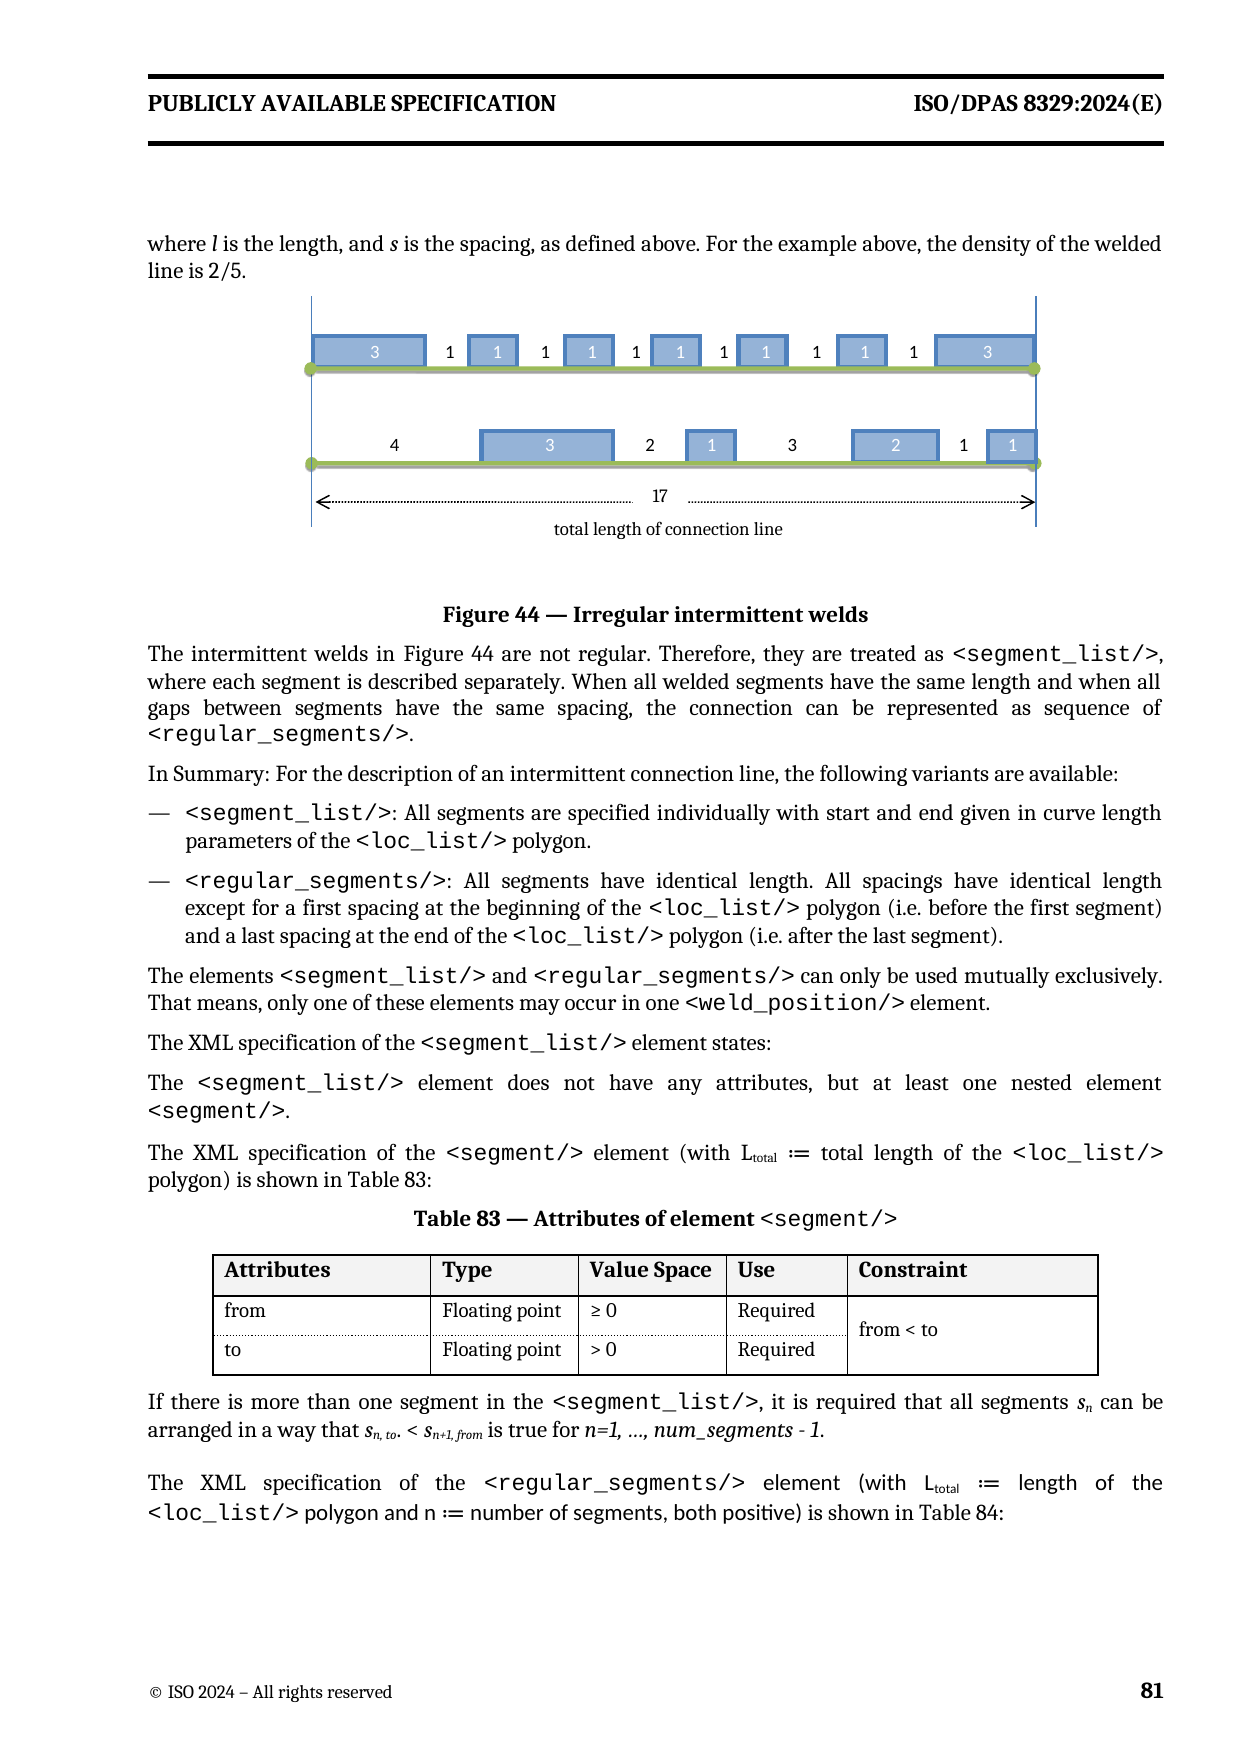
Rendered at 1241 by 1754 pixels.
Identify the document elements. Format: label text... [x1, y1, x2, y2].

text If there is more than one segment in the <segment_list/>, it is required that all segments sn can be arranged in a way that sn, to. < sn+1, from is true for n=1, …, num_segments - 1. [148, 1389, 1163, 1443]
text Figure 44 — Irregular intermittent welds [148, 602, 1163, 628]
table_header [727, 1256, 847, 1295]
text The intermittent welds in Figure 44 are not regular. Therefore, they are treated as <segment_list/>, where each segment is described separately. When all welded segments have the same length and when all gaps between segments have the same spacing, the connection can be represented as sequence of <regular_segments/>. [148, 641, 1163, 749]
text where l is the length, and s is the spacing, as defined above. For the example above, the density of the welded line is 2/5. [148, 231, 1163, 284]
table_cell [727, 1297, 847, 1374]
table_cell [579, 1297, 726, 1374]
text The XML specification of the <regular_segments/> element (with Ltotal ≔ length of the <loc_list/> polygon and n ≔ number of segments, both positive) is shown in Table 84: [148, 1468, 1163, 1527]
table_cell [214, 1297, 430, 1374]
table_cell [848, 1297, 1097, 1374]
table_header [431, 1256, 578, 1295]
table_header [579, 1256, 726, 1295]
text The XML specification of the <segment_list/> element states: [148, 1030, 1163, 1057]
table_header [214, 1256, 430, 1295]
text The <segment_list/> element does not have any attributes, but at least one nested element <segment/>. [148, 1070, 1163, 1125]
list <regular_segments/>: All segments have identical length. All spacings have identical length except for a first spacing at the beginning of the <loc_list/> polygon (i.e. before the first segment) and a last spacing at the end of the <loc_list/> polygon (i.e. after the last segment). [148, 867, 1163, 950]
list <segment_list/>: All segments are specified individually with start and end given in curve length parameters of the <loc_list/> polygon. [148, 800, 1163, 855]
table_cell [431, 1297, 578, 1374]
text Table 83 — Attributes of element <segment/> [148, 1206, 1163, 1233]
text The XML specification of the <segment/> element (with Ltotal ≔ total length of the <loc_list/> polygon) is shown in Table 83: [148, 1137, 1163, 1193]
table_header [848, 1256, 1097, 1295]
text The elements <segment_list/> and <regular_segments/> can only be used mutually exclusively. That means, only one of these elements may occur in one <weld_position/> element. [148, 962, 1163, 1017]
text In Summary: For the description of an intermittent connection line, the following variants are available: [148, 761, 1163, 787]
